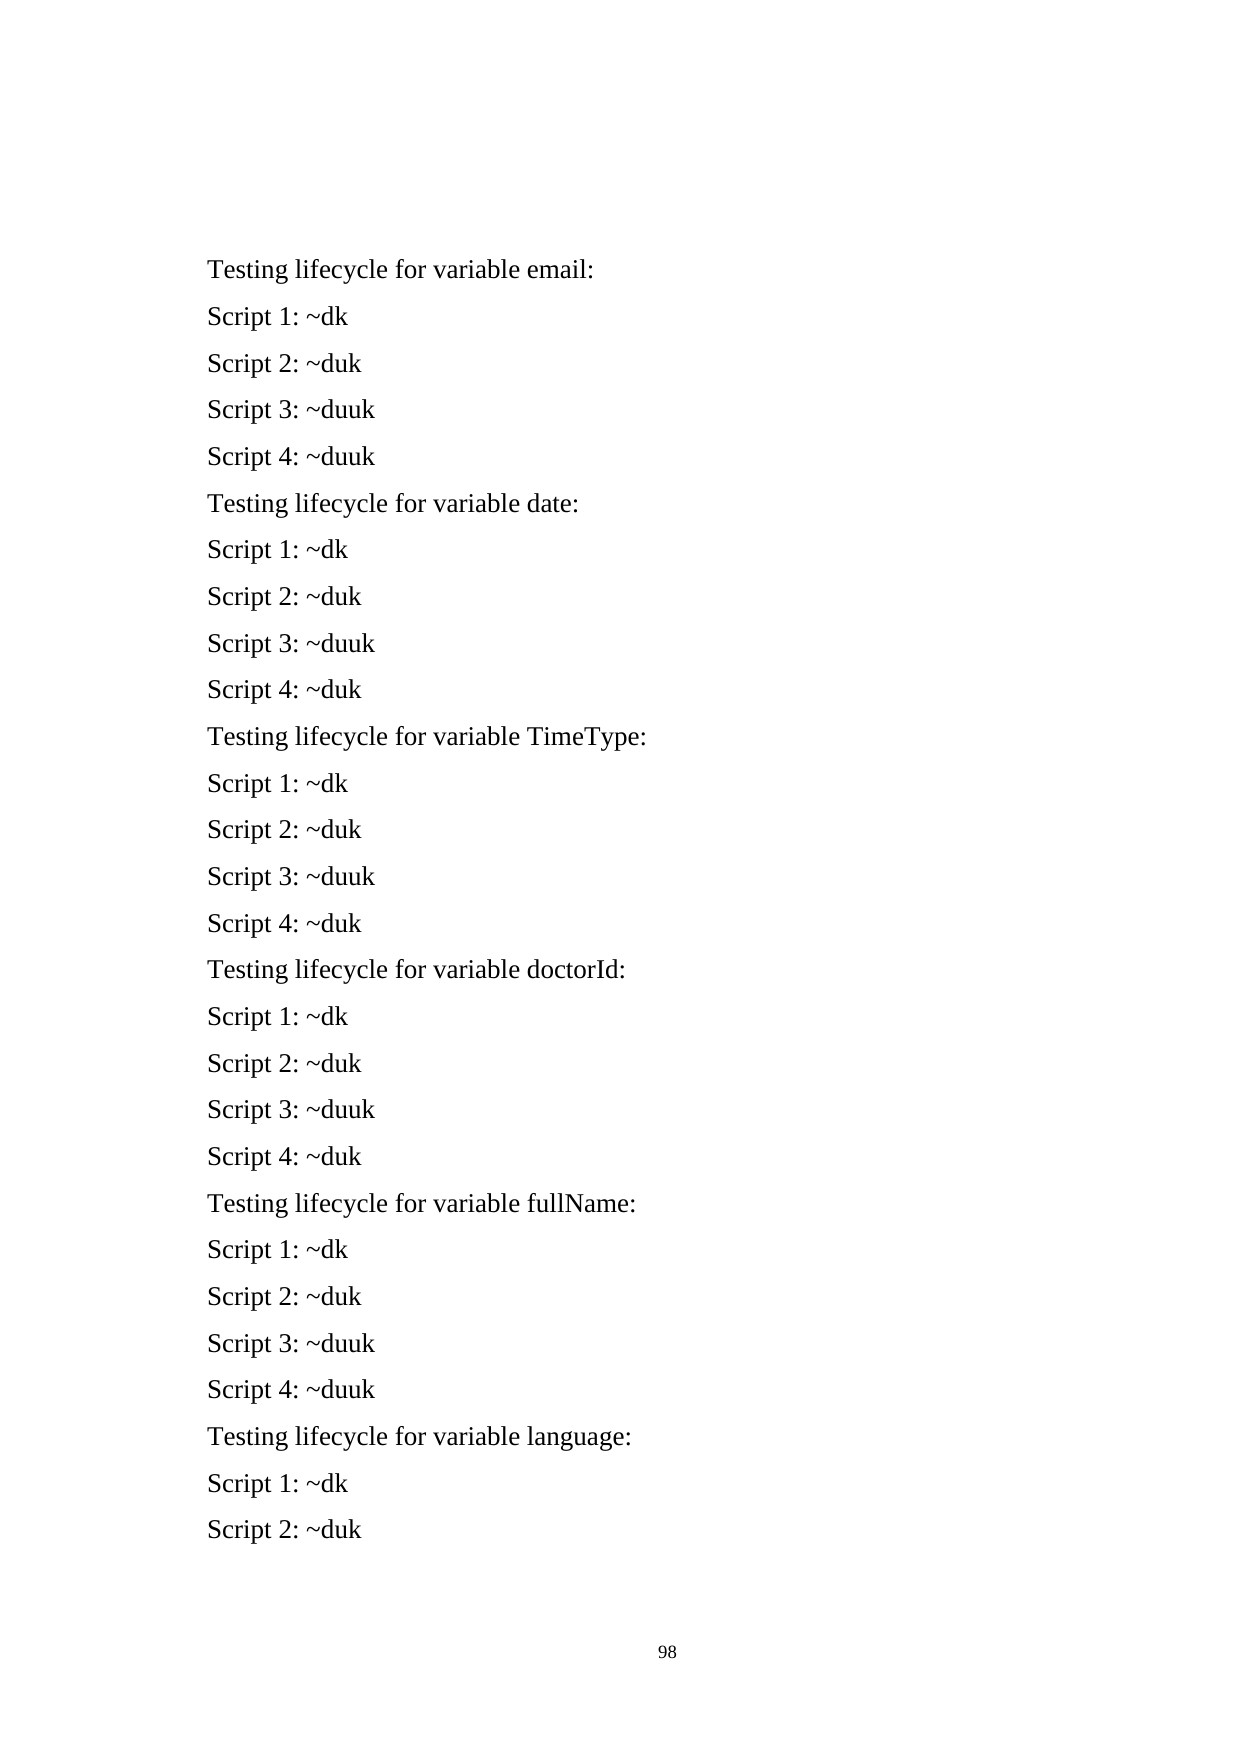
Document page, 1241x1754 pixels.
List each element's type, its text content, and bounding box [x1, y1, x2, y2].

text Script 3: ~duuk [207, 1093, 1122, 1124]
text Testing lifecycle for variable language: [207, 1420, 1122, 1451]
text Testing lifecycle for variable fullName: [207, 1187, 1122, 1218]
text Script 4: ~duk [207, 673, 1122, 704]
text Script 4: ~duk [207, 1140, 1122, 1171]
text Script 1: ~dk [207, 767, 1122, 798]
text Testing lifecycle for variable TimeType: [207, 720, 1122, 751]
text Script 4: ~duuk [207, 440, 1122, 471]
text Script 2: ~duk [207, 1513, 1122, 1544]
text Script 3: ~duuk [207, 393, 1122, 424]
text Script 4: ~duuk [207, 1373, 1122, 1404]
text Script 3: ~duuk [207, 1327, 1122, 1358]
text Script 1: ~dk [207, 1467, 1122, 1498]
text Script 3: ~duuk [207, 627, 1122, 658]
text Script 2: ~duk [207, 580, 1122, 611]
text Script 2: ~duk [207, 1280, 1122, 1311]
text Script 2: ~duk [207, 1047, 1122, 1078]
text Script 2: ~duk [207, 813, 1122, 844]
text Script 1: ~dk [207, 1000, 1122, 1031]
text Testing lifecycle for variable doctorId: [207, 953, 1122, 984]
text Script 1: ~dk [207, 1233, 1122, 1264]
text Script 1: ~dk [207, 533, 1122, 564]
text Testing lifecycle for variable date: [207, 487, 1122, 518]
text Script 4: ~duk [207, 907, 1122, 938]
text Testing lifecycle for variable email: [207, 253, 1122, 284]
text Script 3: ~duuk [207, 860, 1122, 891]
text Script 2: ~duk [207, 347, 1122, 378]
text Script 1: ~dk [207, 300, 1122, 331]
